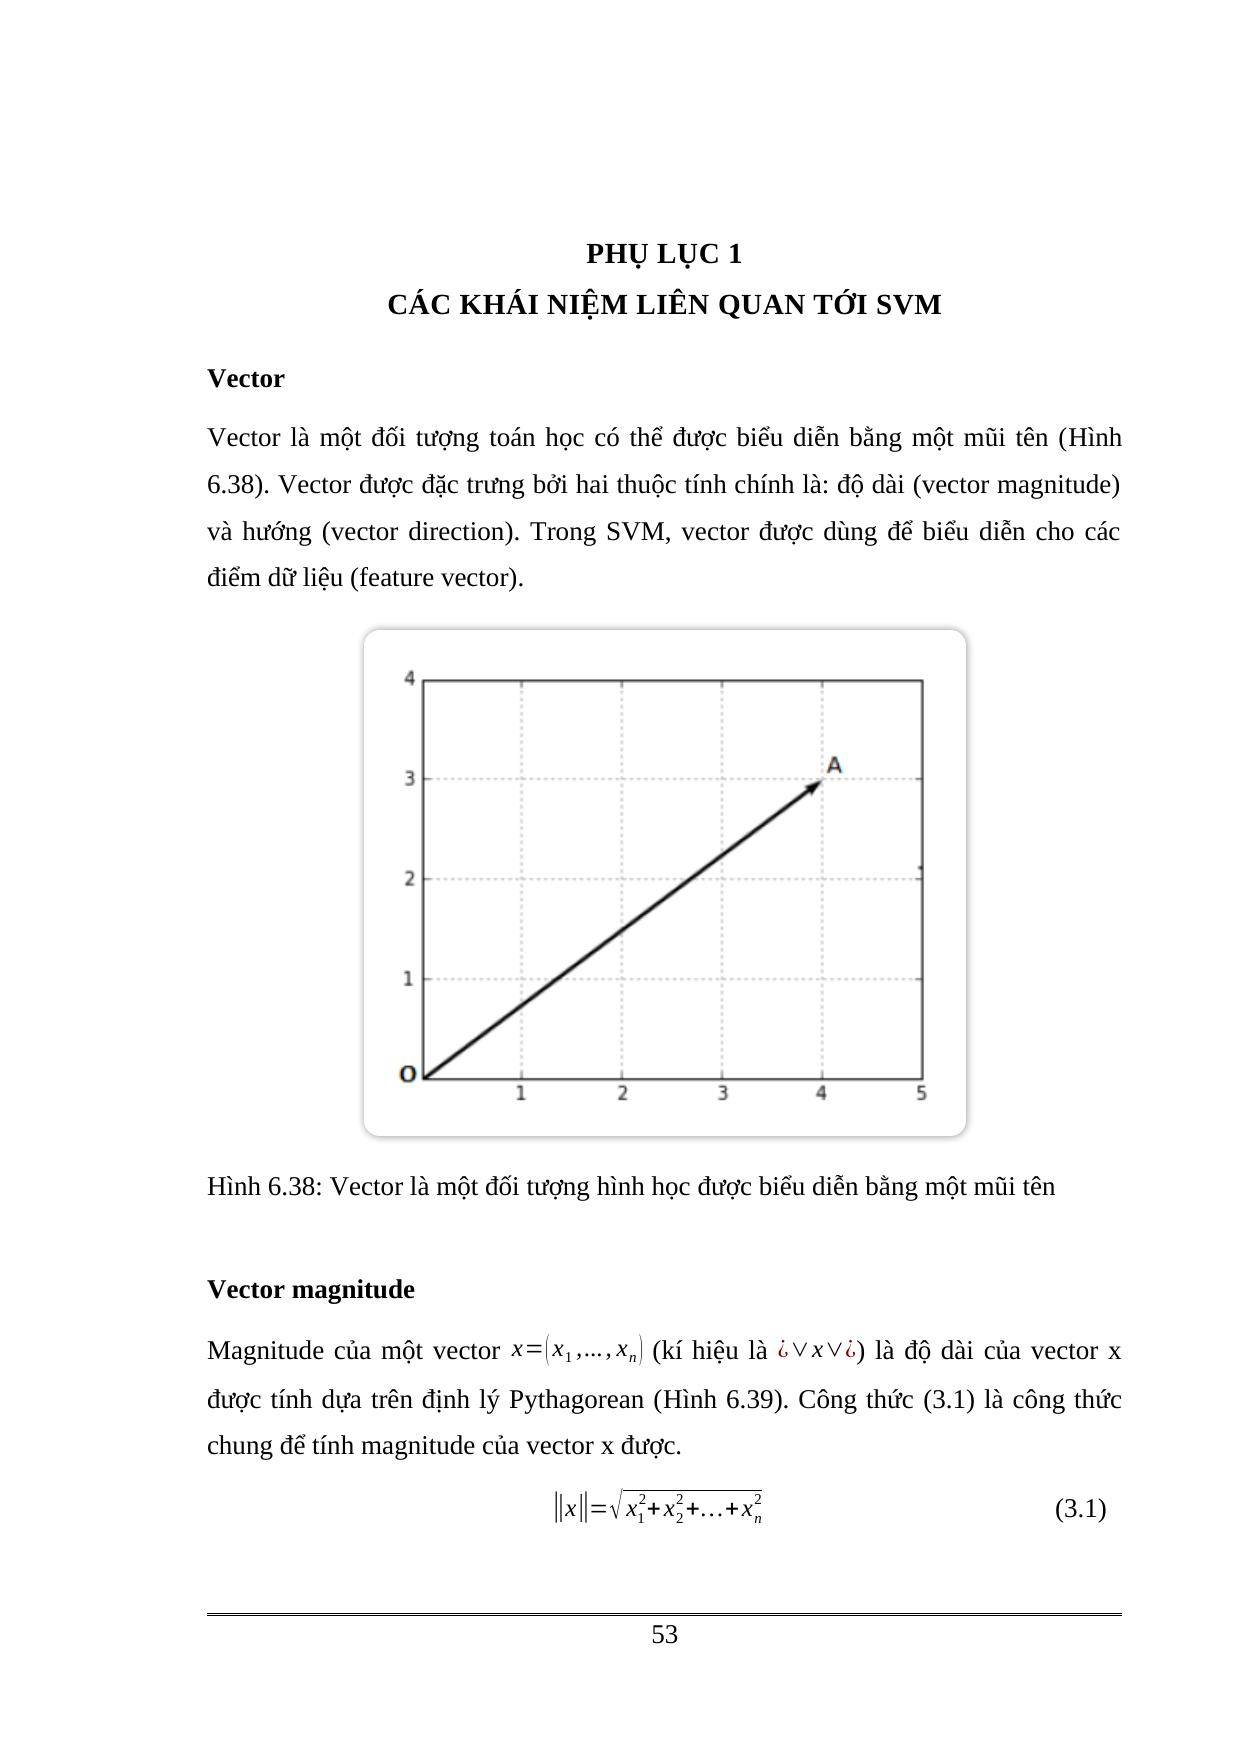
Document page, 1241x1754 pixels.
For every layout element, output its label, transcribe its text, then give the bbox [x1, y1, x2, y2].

text (3.1) [207, 1488, 1122, 1526]
text Vector [207, 362, 1122, 393]
title CÁC KHÁI NIỆM LIÊN QUAN TỚI SVM [207, 287, 1122, 320]
title PHỤ LỤC 1 [207, 237, 1122, 270]
text Vector magnitude [207, 1273, 1122, 1304]
picture [396, 661, 935, 1105]
